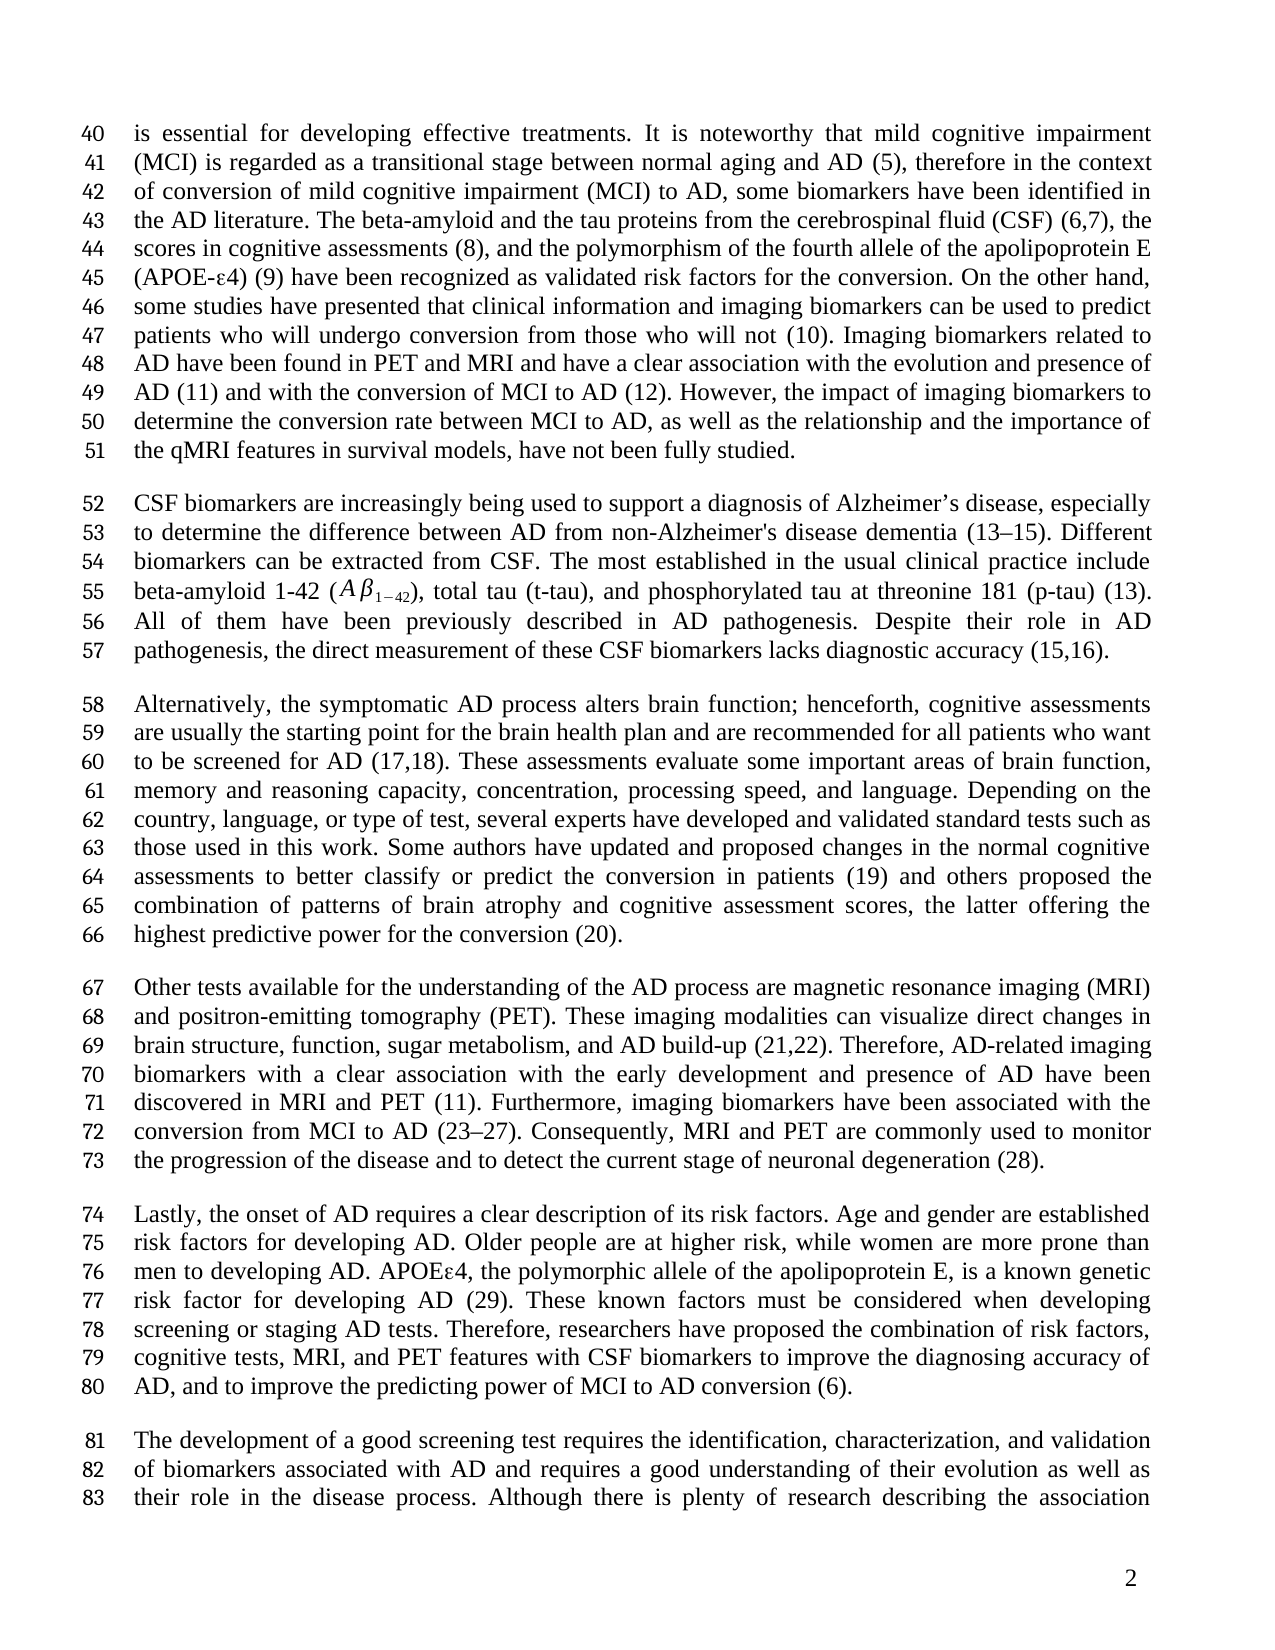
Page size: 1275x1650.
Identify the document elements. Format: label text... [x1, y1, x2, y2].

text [133, 1425, 1152, 1511]
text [133, 118, 1152, 463]
text Other tests available for the understanding of the AD process are magnetic resonance imaging (MRI) and positron-emitting tomography (PET). These imaging modalities can visualize direct changes in brain structure, function, sugar metabolism, and AD build-up . Therefore, AD-related imaging biomarkers with a clear association with the early development and presence of AD have been discovered in MRI and PET . Furthermore, imaging biomarkers have been associated with the conversion from MCI to AD . Consequently, MRI and PET are commonly used to monitor the progression of the disease and to detect the current stage of neuronal degeneration . [133, 972, 1152, 1174]
text Alternatively, the symptomatic AD process alters brain function; henceforth, cognitive assessments are usually the starting point for the brain health plan and are recommended for all patients who want to be screened for AD . These assessments evaluate some important areas of brain function, memory and reasoning capacity, concentration, processing speed, and language. Depending on the country, language, or type of test, several experts have developed and validated standard tests such as those used in this work. Some authors have updated and proposed changes in the normal cognitive assessments to better classify or predict the conversion in patients and others proposed the combination of patterns of brain atrophy and cognitive assessment scores, the latter offering the highest predictive power for the conversion . [133, 689, 1152, 947]
text Lastly, the onset of AD requires a clear description of its risk factors. Age and gender are established risk factors for developing AD. Older people are at higher risk, while women are more prone than men to developing AD. APOE4, the polymorphic allele of the apolipoprotein E, is a known genetic risk factor for developing AD . These known factors must be considered when developing screening or staging AD tests. Therefore, researchers have proposed the combination of risk factors, cognitive tests, MRI, and PET features with CSF biomarkers to improve the diagnosing accuracy of AD, and to improve the predicting power of MCI to AD conversion . [133, 1199, 1152, 1400]
text CSF biomarkers are increasingly being used to support a diagnosis of Alzheimer’s disease, especially to determine the difference between AD from non-Alzheimer's disease dementia . Different biomarkers can be extracted from CSF. The most established in the usual clinical practice include beta-amyloid 1-42 (), total tau (t-tau), and phosphorylated tau at threonine 181 (p-tau) . All of them have been previously described in AD pathogenesis. Despite their role in AD pathogenesis, the direct measurement of these CSF biomarkers lacks diagnostic accuracy . [133, 488, 1152, 664]
